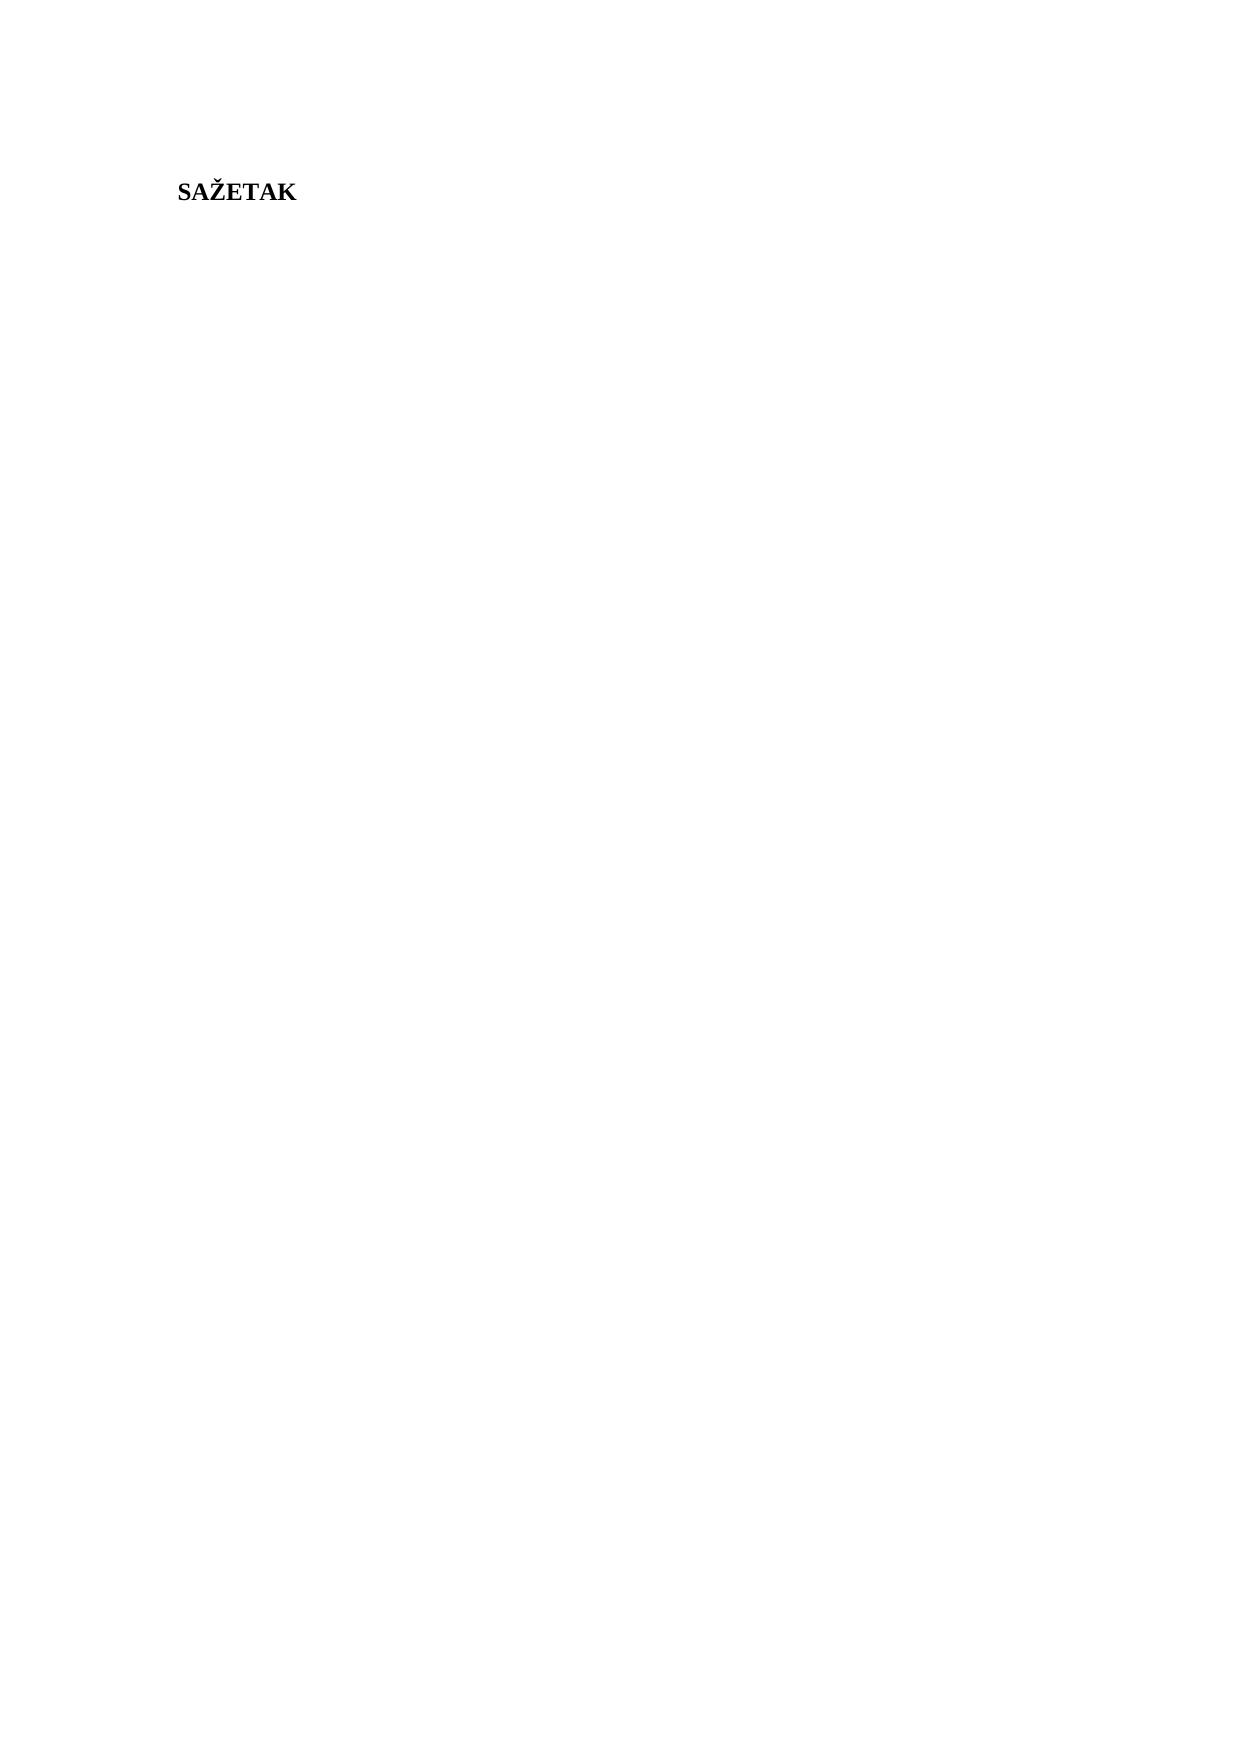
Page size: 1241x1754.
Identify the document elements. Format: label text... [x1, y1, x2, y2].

text SAŽETAK [177, 177, 1063, 206]
